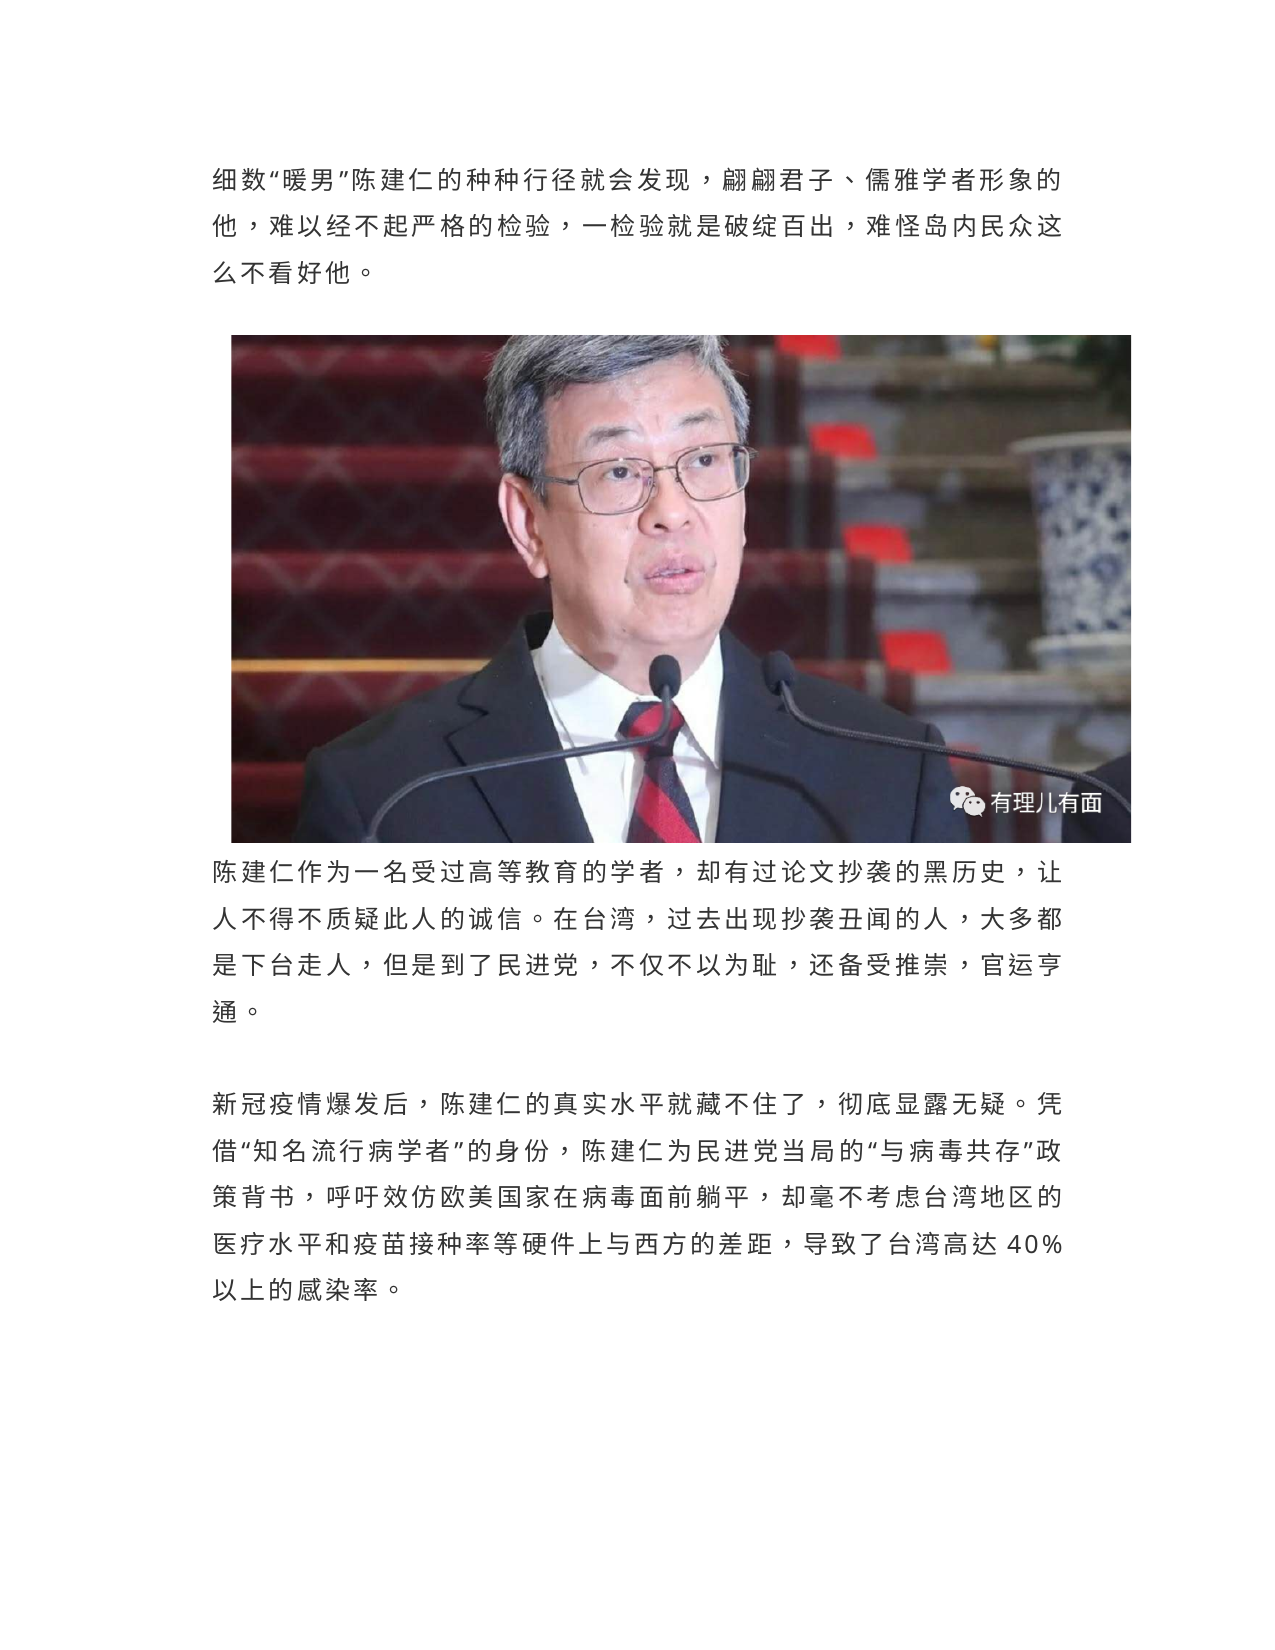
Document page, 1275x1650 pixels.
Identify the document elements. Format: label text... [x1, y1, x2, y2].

picture [231, 335, 1132, 843]
text 细数“暖男”陈建仁的种种行径就会发现，翩翩君子、儒雅学者形象的他，难以经不起严格的检验，一检验就是破绽百出，难怪岛内民众这么不看好他。 [212, 150, 1062, 289]
text 陈建仁作为一名受过高等教育的学者，却有过论文抄袭的黑历史，让人不得不质疑此人的诚信。在台湾，过去出现抄袭丑闻的人，大多都是下台走人，但是到了民进党，不仅不以为耻，还备受推崇，官运亨通。 [212, 842, 1062, 1028]
text 新冠疫情爆发后，陈建仁的真实水平就藏不住了，彻底显露无疑。凭借“知名流行病学者”的身份，陈建仁为民进党当局的“与病毒共存”政策背书，呼吁效仿欧美国家在病毒面前躺平，却毫不考虑台湾地区的医疗水平和疫苗接种率等硬件上与西方的差距，导致了台湾高达40%以上的感染率。 [212, 1075, 1062, 1307]
